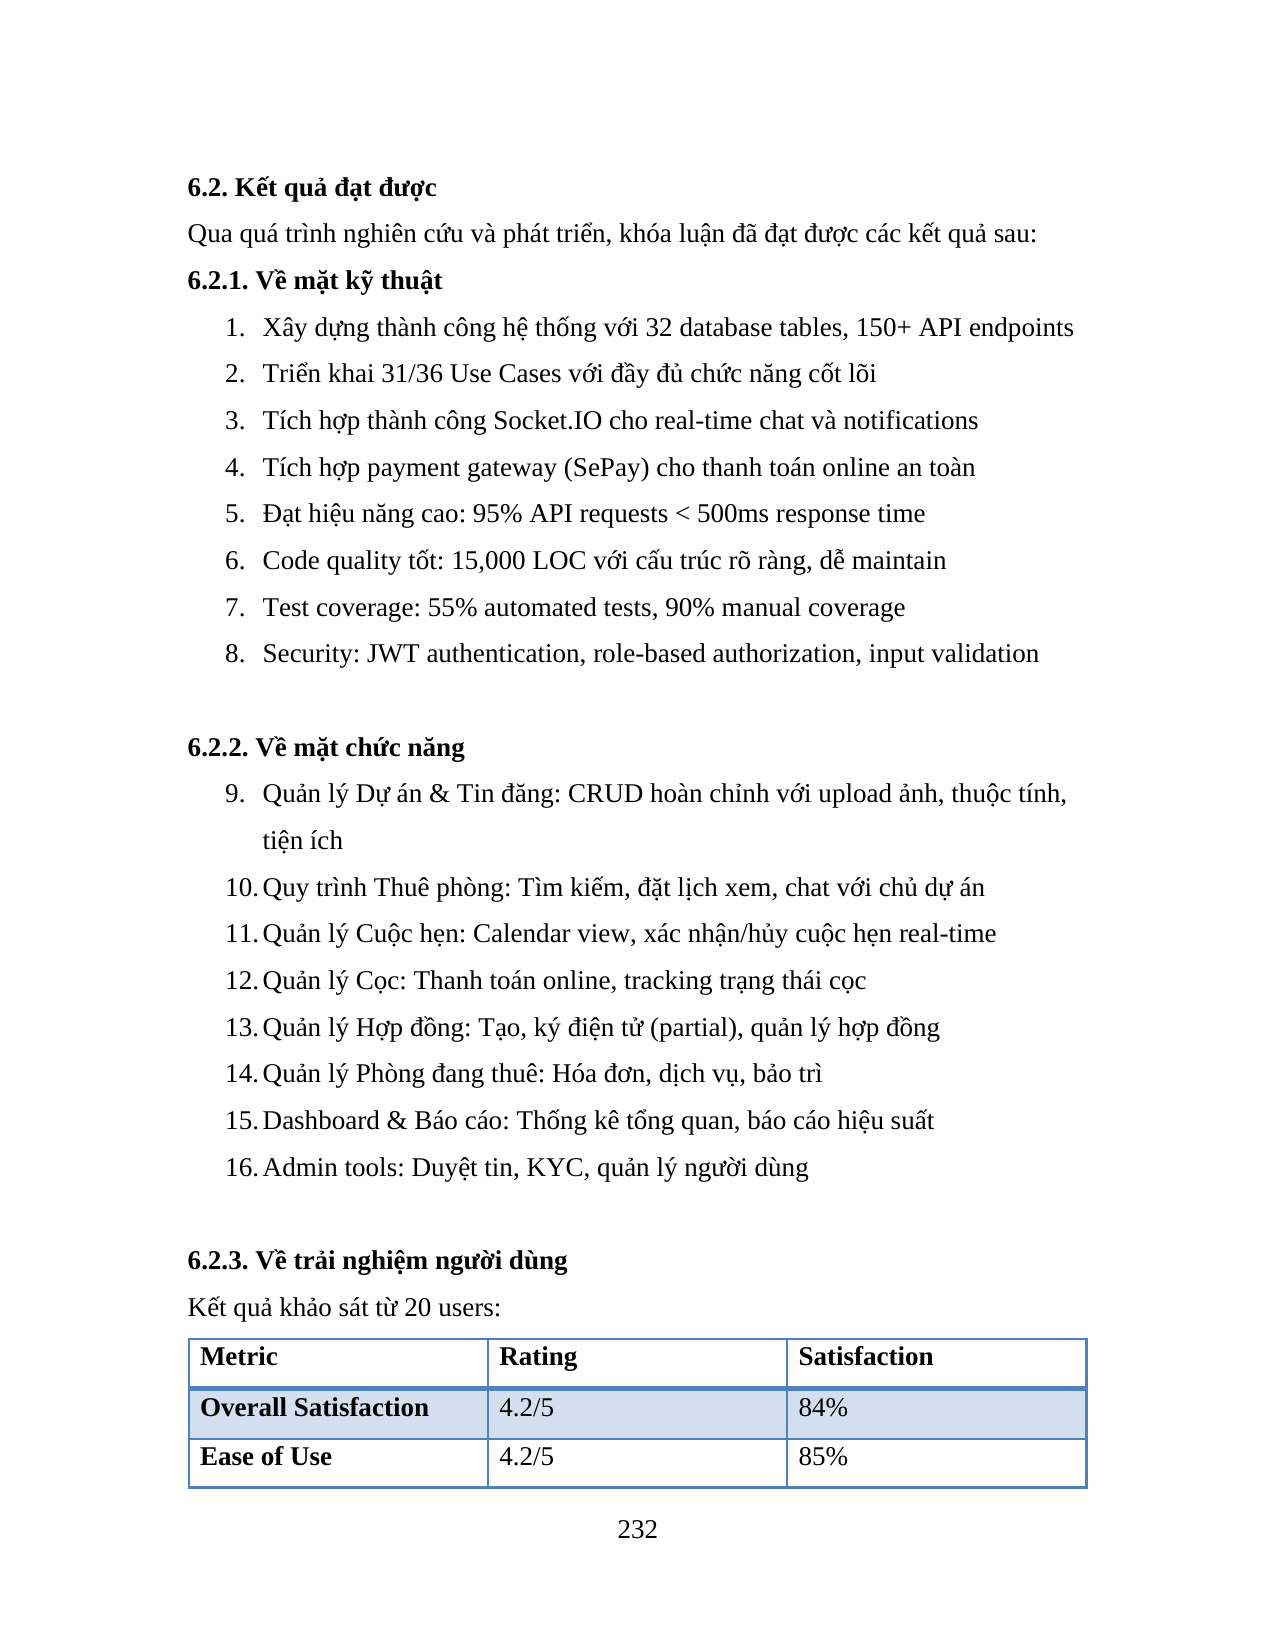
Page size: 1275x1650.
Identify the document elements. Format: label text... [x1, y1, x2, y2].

list Tích hợp payment gateway (SePay) cho thanh toán online an toàn [225, 451, 1087, 482]
list Quản lý Dự án & Tin đăng: CRUD hoàn chỉnh với upload ảnh, thuộc tính, tiện ích [225, 777, 1087, 855]
subtitle 6.2.1. Về mặt kỹ thuật [187, 264, 1087, 295]
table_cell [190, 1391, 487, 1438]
list Quản lý Cọc: Thanh toán online, tracking trạng thái cọc [225, 964, 1087, 995]
list Quản lý Hợp đồng: Tạo, ký điện tử (partial), quản lý hợp đồng [225, 1011, 1087, 1042]
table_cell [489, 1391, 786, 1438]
list Quy trình Thuê phòng: Tìm kiếm, đặt lịch xem, chat với chủ dự án [225, 871, 1087, 902]
text Kết quả khảo sát từ 20 users: [187, 1291, 1087, 1322]
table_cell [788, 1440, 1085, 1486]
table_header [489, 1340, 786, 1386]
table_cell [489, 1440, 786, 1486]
list Code quality tốt: 15,000 LOC với cấu trúc rõ ràng, dễ maintain [225, 544, 1087, 575]
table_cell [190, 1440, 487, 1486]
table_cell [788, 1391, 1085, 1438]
subtitle 6.2. Kết quả đạt được [187, 171, 1087, 202]
list Quản lý Phòng đang thuê: Hóa đơn, dịch vụ, bảo trì [225, 1057, 1087, 1089]
text Qua quá trình nghiên cứu và phát triển, khóa luận đã đạt được các kết quả sau: [187, 217, 1087, 249]
list Quản lý Cuộc hẹn: Calendar view, xác nhận/hủy cuộc hẹn real-time [225, 917, 1087, 949]
list Admin tools: Duyệt tin, KYC, quản lý người dùng [225, 1151, 1087, 1182]
list Dashboard & Báo cáo: Thống kê tổng quan, báo cáo hiệu suất [225, 1104, 1087, 1135]
list Security: JWT authentication, role-based authorization, input validation [225, 637, 1087, 669]
list Xây dựng thành công hệ thống với 32 database tables, 150+ API endpoints [225, 311, 1087, 342]
list Tích hợp thành công Socket.IO cho real-time chat và notifications [225, 404, 1087, 435]
list Triển khai 31/36 Use Cases với đầy đủ chức năng cốt lõi [225, 357, 1087, 389]
subtitle 6.2.2. Về mặt chức năng [187, 731, 1087, 762]
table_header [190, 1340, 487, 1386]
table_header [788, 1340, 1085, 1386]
list Đạt hiệu năng cao: 95% API requests < 500ms response time [225, 497, 1087, 529]
list Test coverage: 55% automated tests, 90% manual coverage [225, 591, 1087, 622]
subtitle 6.2.3. Về trải nghiệm người dùng [187, 1244, 1087, 1275]
